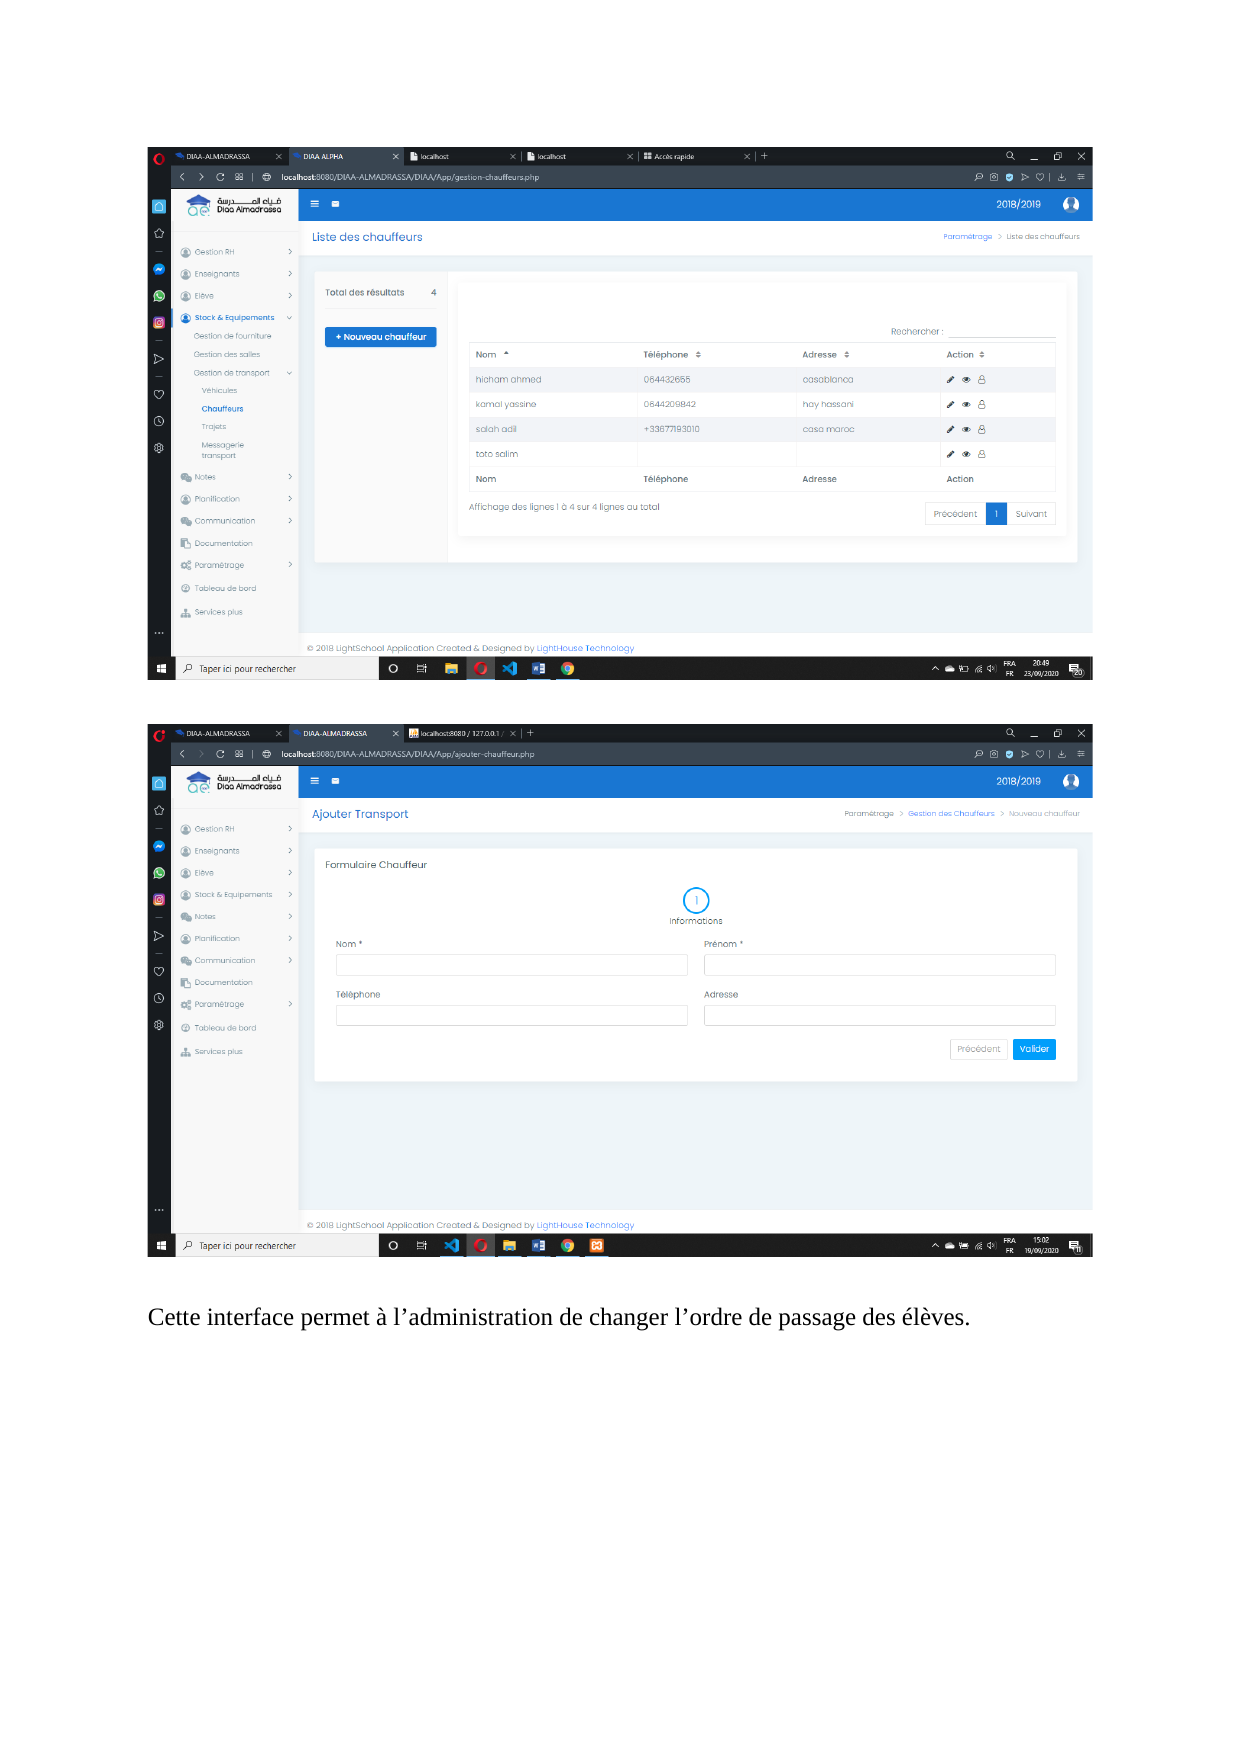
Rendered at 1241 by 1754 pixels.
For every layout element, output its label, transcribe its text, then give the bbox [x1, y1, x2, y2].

picture [147, 147, 1093, 680]
picture [147, 724, 1093, 1257]
text Cette interface permet à l’administration de changer l’ordre de passage des élèves. [148, 1302, 1093, 1330]
